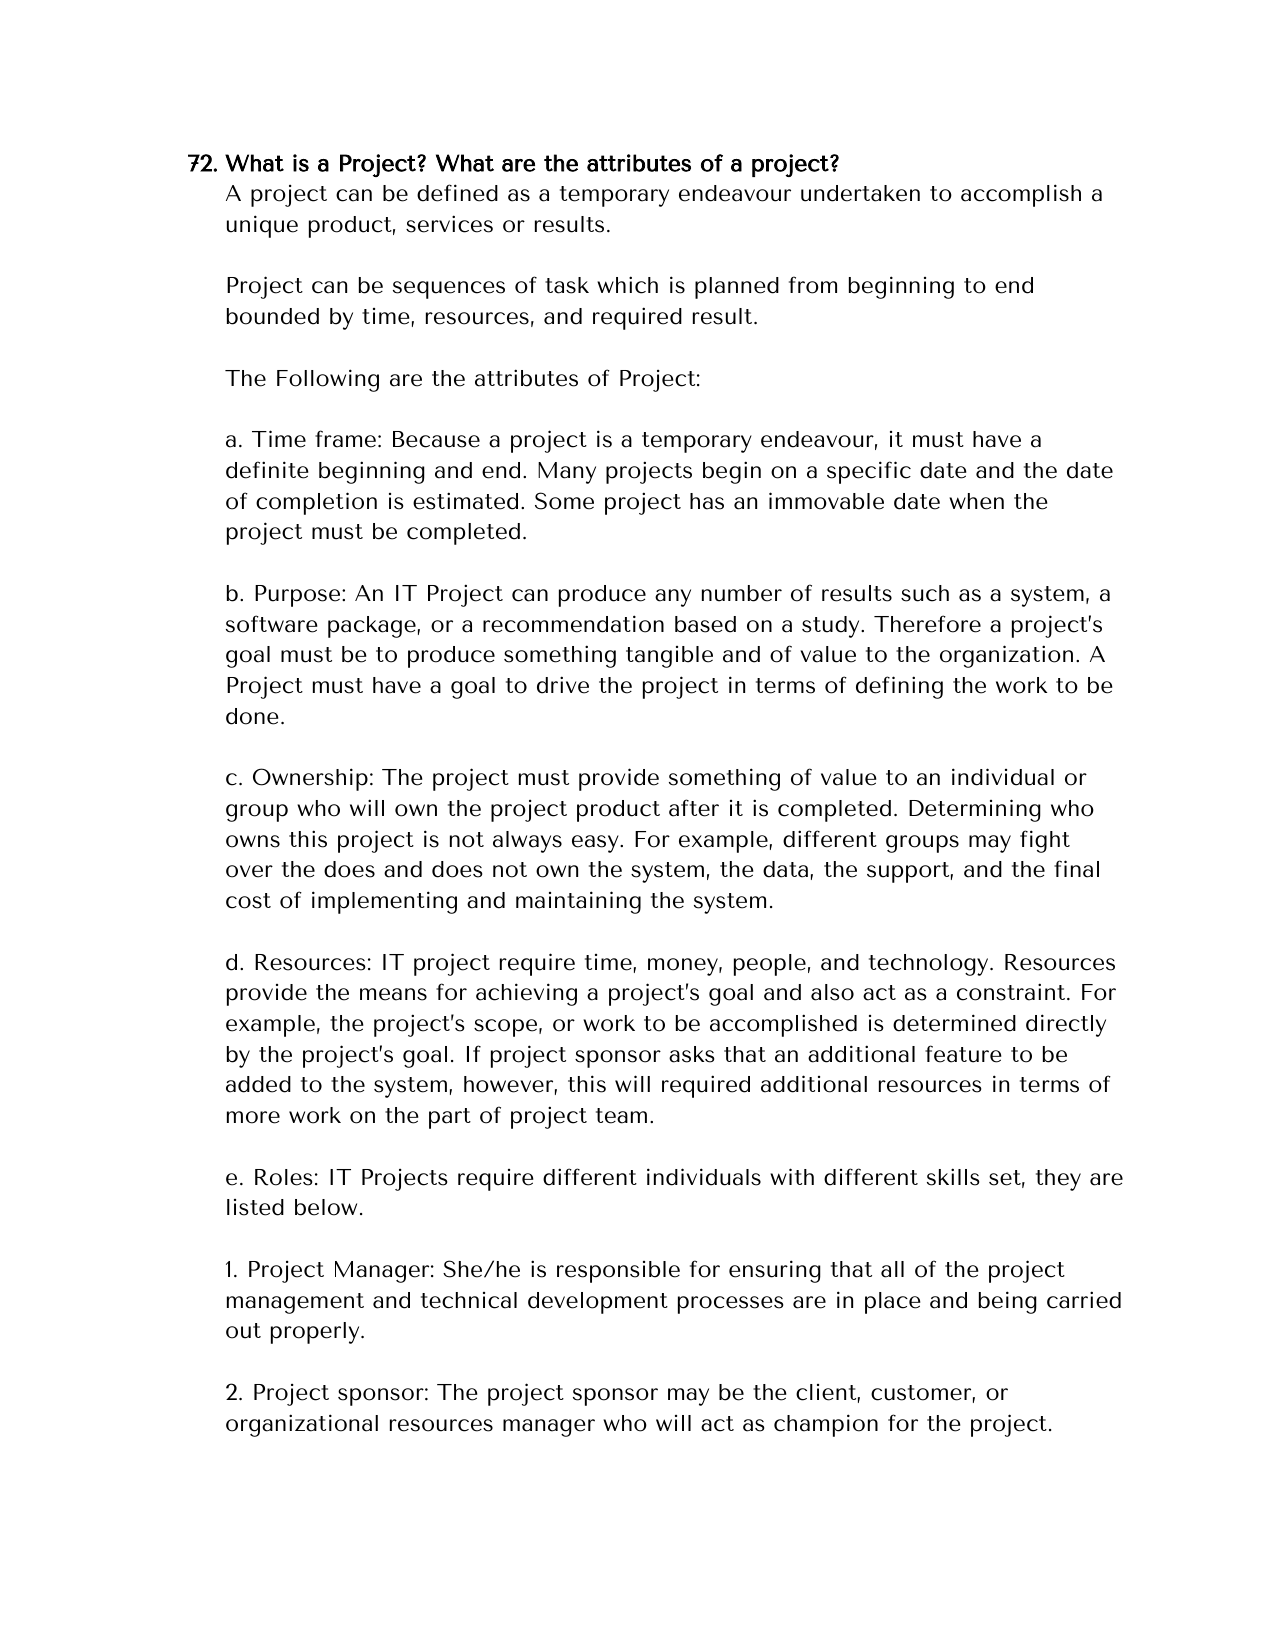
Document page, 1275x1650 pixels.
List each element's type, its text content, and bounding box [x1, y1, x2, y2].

text 2. Project sponsor: The project sponsor may be the client, customer, or organizational resources manager who will act as champion for the project. [225, 1379, 1125, 1437]
text 1. Project Manager: She/he is responsible for ensuring that all of the project management and technical development processes are in place and being carried out properly. [225, 1256, 1125, 1344]
text A project can be defined as a temporary endeavour undertaken to accomplish a unique product, services or results. [225, 181, 1125, 238]
text d. Resources: IT project require time, money, people, and technology. Resources provide the means for achieving a project’s goal and also act as a constraint. For example, the project’s scope, or work to be accomplished is determined directly by the project’s goal. If project sponsor asks that an additional feature to be added to the system, however, this will required additional resources in terms of more work on the part of project team. [225, 949, 1125, 1129]
list What is a Project? What are the attributes of a project? [187, 150, 1125, 177]
text e. Roles: IT Projects require different individuals with different skills set, they are listed below. [225, 1164, 1125, 1222]
text The Following are the attributes of Project: [225, 365, 1125, 392]
text c. Ownership: The project must provide something of value to an individual or group who will own the project product after it is completed. Determining who owns this project is not always easy. For example, different groups may fight over the does and does not own the system, the data, the support, and the final cost of implementing and maintaining the system. [225, 764, 1125, 914]
text a. Time frame: Because a project is a temporary endeavour, it must have a definite beginning and end. Many projects begin on a specific date and the date of completion is estimated. Some project has an immovable date when the project must be completed. [225, 427, 1125, 546]
text Project can be sequences of task which is planned from beginning to end bounded by time, resources, and required result. [225, 273, 1125, 330]
text b. Purpose: An IT Project can produce any number of results such as a system, a software package, or a recommendation based on a study. Therefore a project’s goal must be to produce something tangible and of value to the organization. A Project must have a goal to drive the project in terms of defining the work to be done. [225, 580, 1125, 730]
